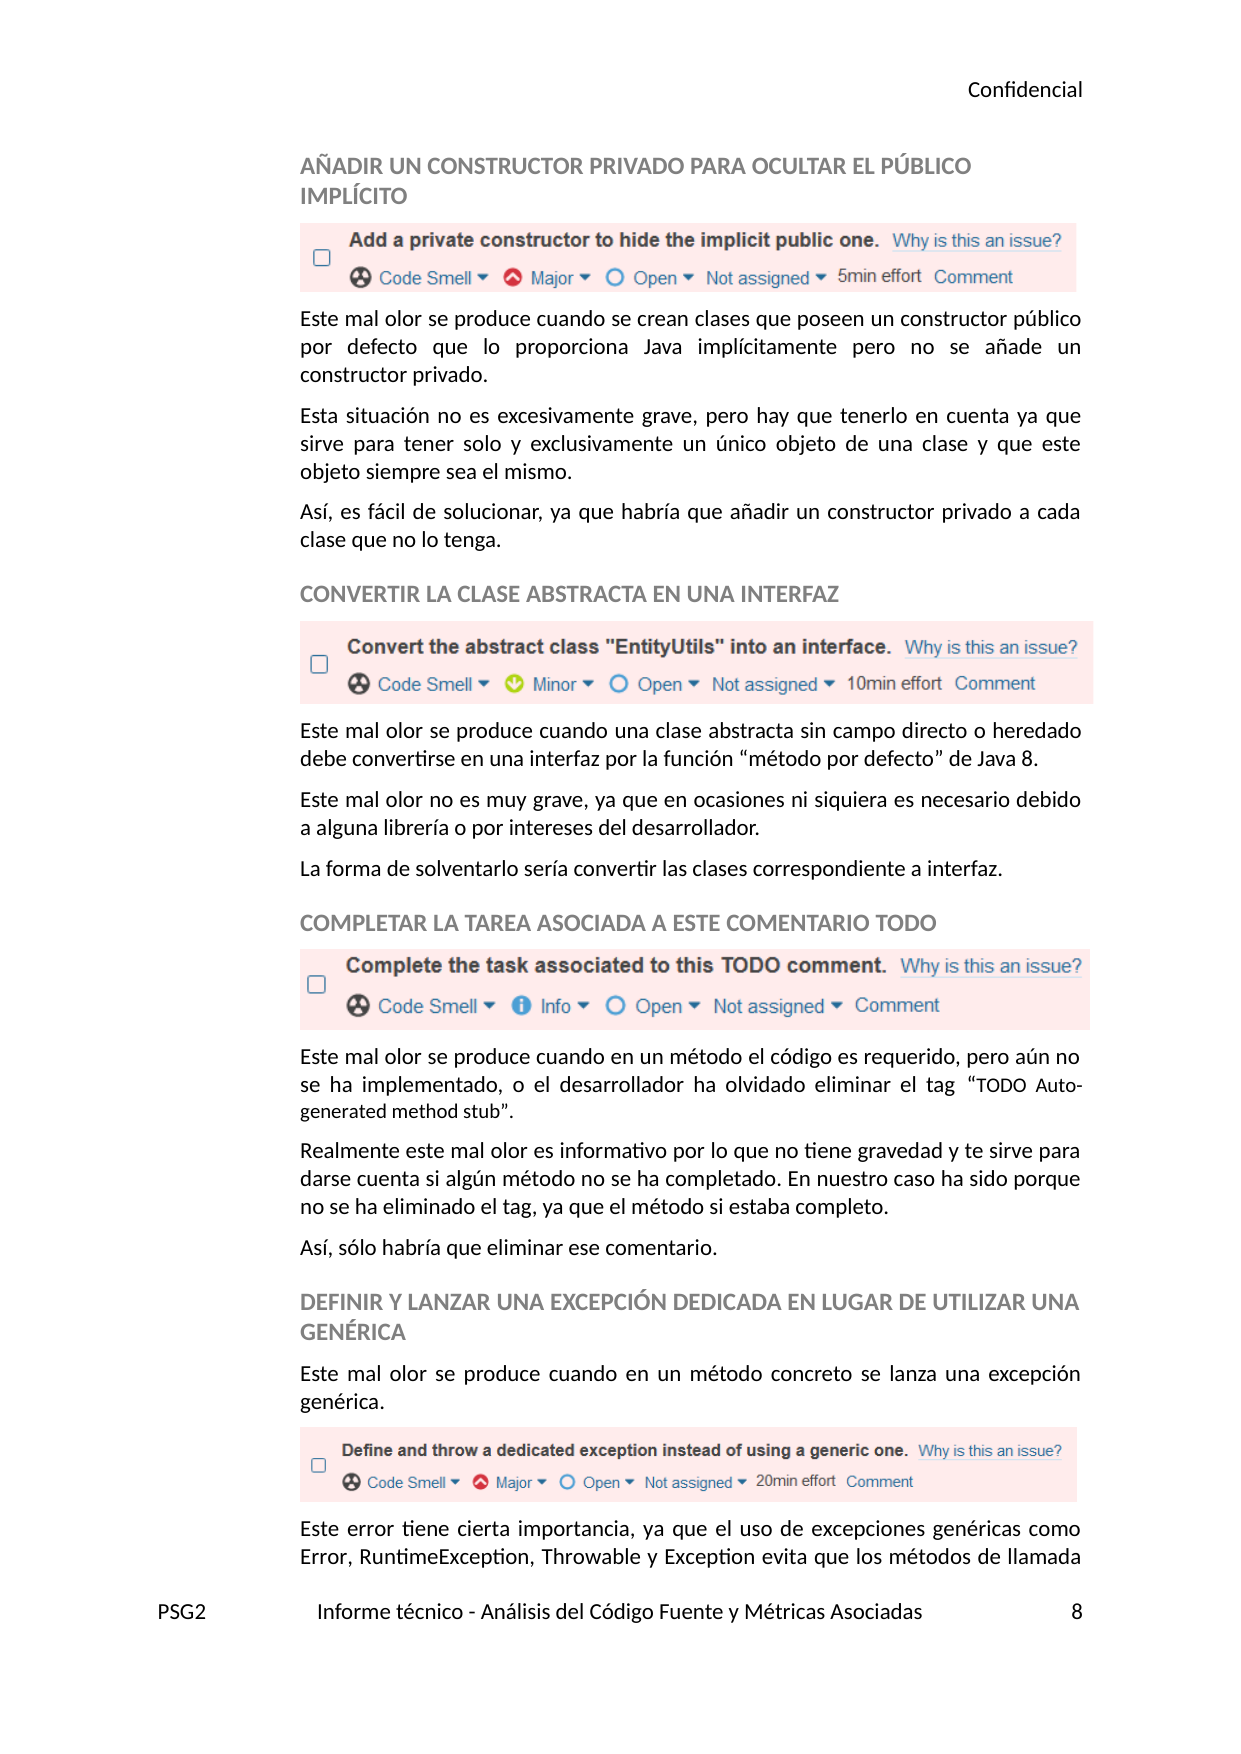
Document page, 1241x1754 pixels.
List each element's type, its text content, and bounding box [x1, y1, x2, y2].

subtitle Convertir la clase abstracta en una interfaz [300, 578, 1083, 609]
picture [300, 949, 1090, 1030]
text Así, es fácil de solucionar, ya que habría que añadir un constructor privado a cada clase que no lo tenga. [300, 497, 1083, 553]
picture [300, 621, 1094, 704]
text Este mal olor no es muy grave, ya que en ocasiones ni siquiera es necesario debido a alguna librería o por intereses del desarrollador. [300, 785, 1083, 841]
text Así, sólo habría que eliminar ese comentario. [300, 1233, 1083, 1261]
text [300, 1514, 1083, 1570]
text Este mal olor se produce cuando se crean clases que poseen un constructor público por defecto que lo proporciona Java implícitamente pero no se añade un constructor privado. [300, 304, 1083, 388]
text Realmente este mal olor es informativo por lo que no tiene gravedad y te sirve para darse cuenta si algún método no se ha completado. En nuestro caso ha sido porque no se ha eliminado el tag, ya que el método si estaba completo. [300, 1136, 1083, 1220]
picture [300, 223, 1077, 292]
subtitle Completar la tarea asociada a este comentario TODO [300, 907, 1083, 937]
subtitle Definir y lanzar una excepción dedicada en lugar de utilizar una genérica [300, 1286, 1083, 1347]
text Este mal olor se produce cuando en un método el código es requerido, pero aún no se ha implementado, o el desarrollador ha olvidado eliminar el tag “TODO Auto-generated method stub”. [300, 1042, 1083, 1124]
picture [300, 1427, 1077, 1502]
text Esta situación no es excesivamente grave, pero hay que tenerlo en cuenta ya que sirve para tener solo y exclusivamente un único objeto de una clase y que este objeto siempre sea el mismo. [300, 401, 1083, 485]
subtitle Añadir un constructor privado para ocultar el público implícito [300, 150, 1083, 211]
text La forma de solventarlo sería convertir las clases correspondiente a interfaz. [300, 854, 1083, 882]
text Este mal olor se produce cuando una clase abstracta sin campo directo o heredado debe convertirse en una interfaz por la función “método por defecto” de Java 8. [300, 717, 1083, 773]
text Este mal olor se produce cuando en un método concreto se lanza una excepción genérica. [300, 1359, 1083, 1415]
